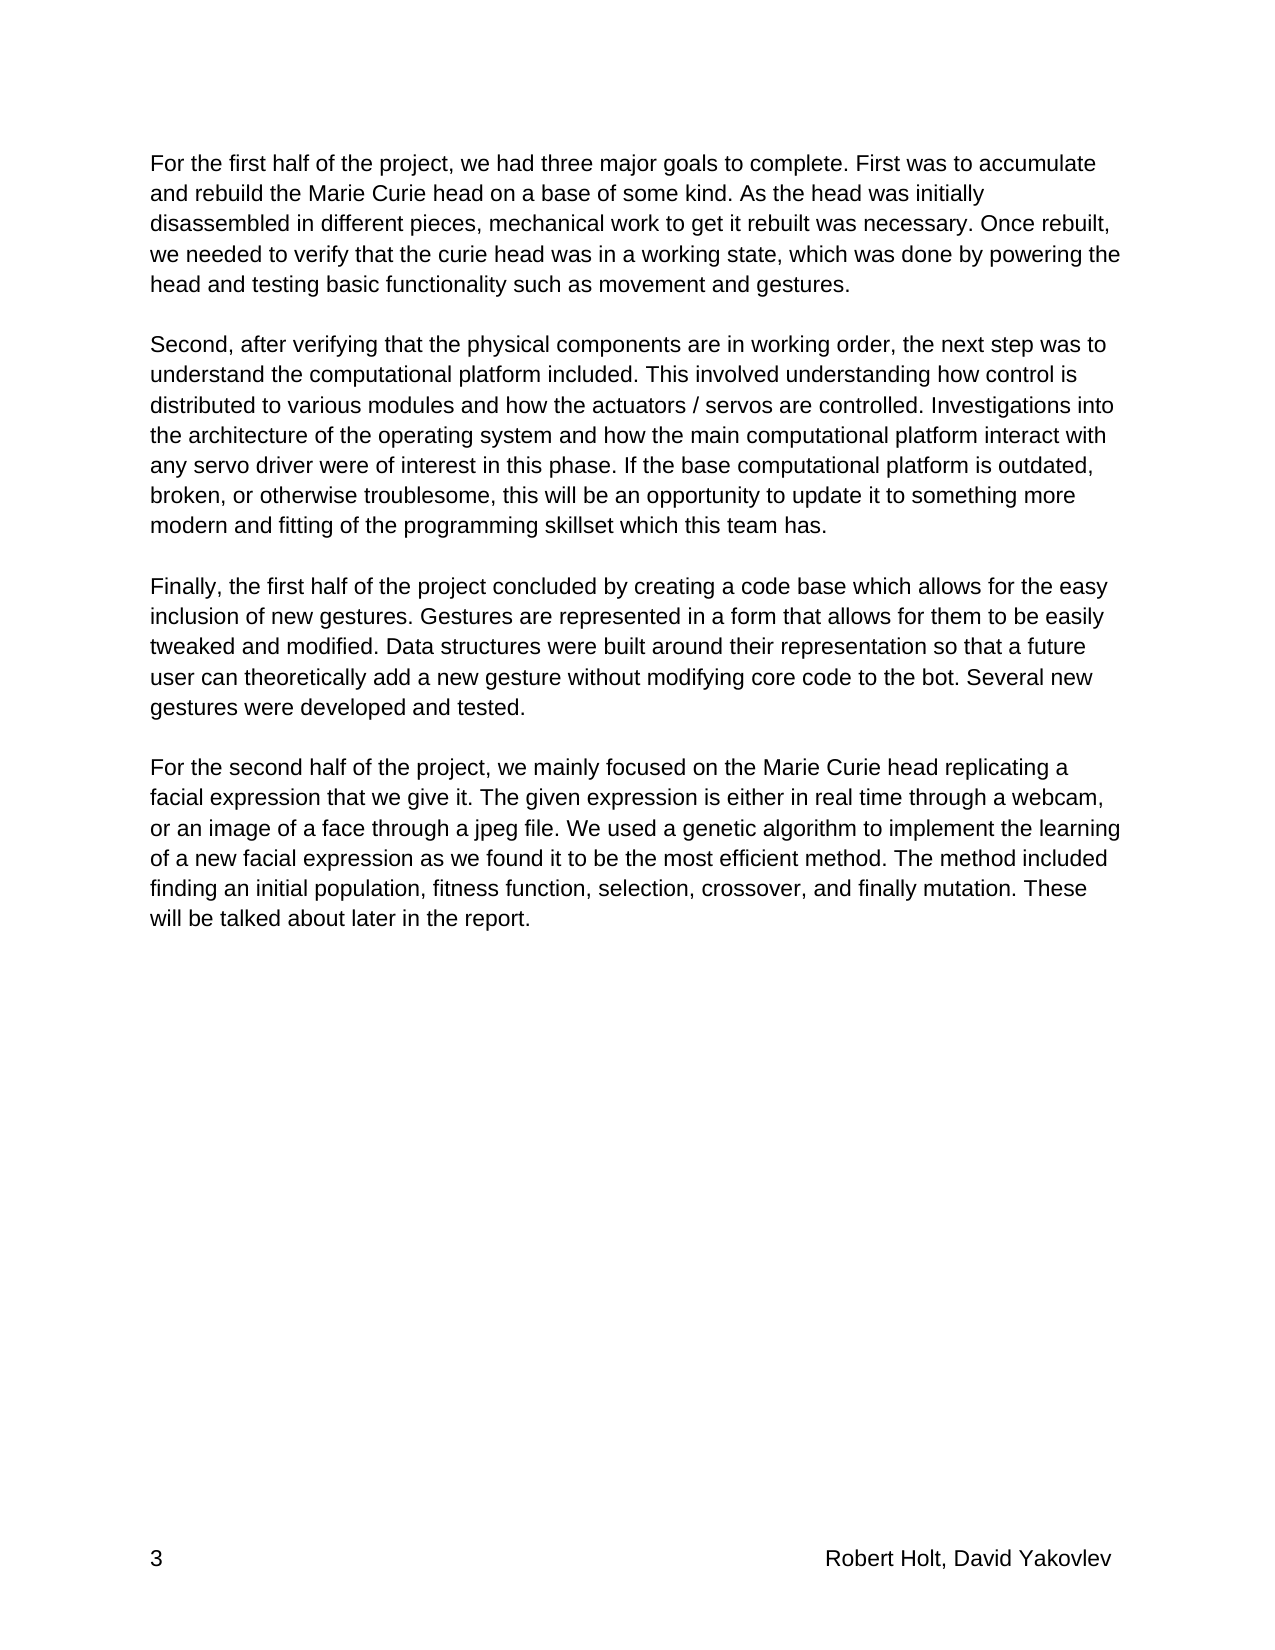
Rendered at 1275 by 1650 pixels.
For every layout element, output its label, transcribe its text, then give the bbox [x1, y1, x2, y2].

text For the second half of the project, we mainly focused on the Marie Curie head replicating a facial expression that we give it. The given expression is either in real time through a webcam, or an image of a face through a jpeg file. We used a genetic algorithm to implement the learning of a new facial expression as we found it to be the most efficient method. The method included finding an initial population, fitness function, selection, crossover, and finally mutation. These will be talked about later in the report. [150, 754, 1125, 932]
text Second, after verifying that the physical components are in working order, the next step was to understand the computational platform included. This involved understanding how control is distributed to various modules and how the actuators / servos are controlled. Investigations into the architecture of the operating system and how the main computational platform interact with any servo driver were of interest in this phase. If the base computational platform is outdated, broken, or otherwise troublesome, this will be an opportunity to update it to something more modern and fitting of the programming skillset which this team has. [150, 331, 1125, 539]
text Finally, the first half of the project concluded by creating a code base which allows for the easy inclusion of new gestures. Gestures are represented in a form that allows for them to be easily tweaked and modified. Data structures were built around their representation so that a future user can theoretically add a new gesture without modifying core code to the bot. Several new gestures were developed and tested. [150, 573, 1125, 720]
text For the first half of the project, we had three major goals to complete. First was to accumulate and rebuild the Marie Curie head on a base of some kind. As the head was initially disassembled in different pieces, mechanical work to get it rebuilt was necessary. Once rebuilt, we needed to verify that the curie head was in a working state, which was done by powering the head and testing basic functionality such as movement and gestures. [150, 150, 1125, 297]
